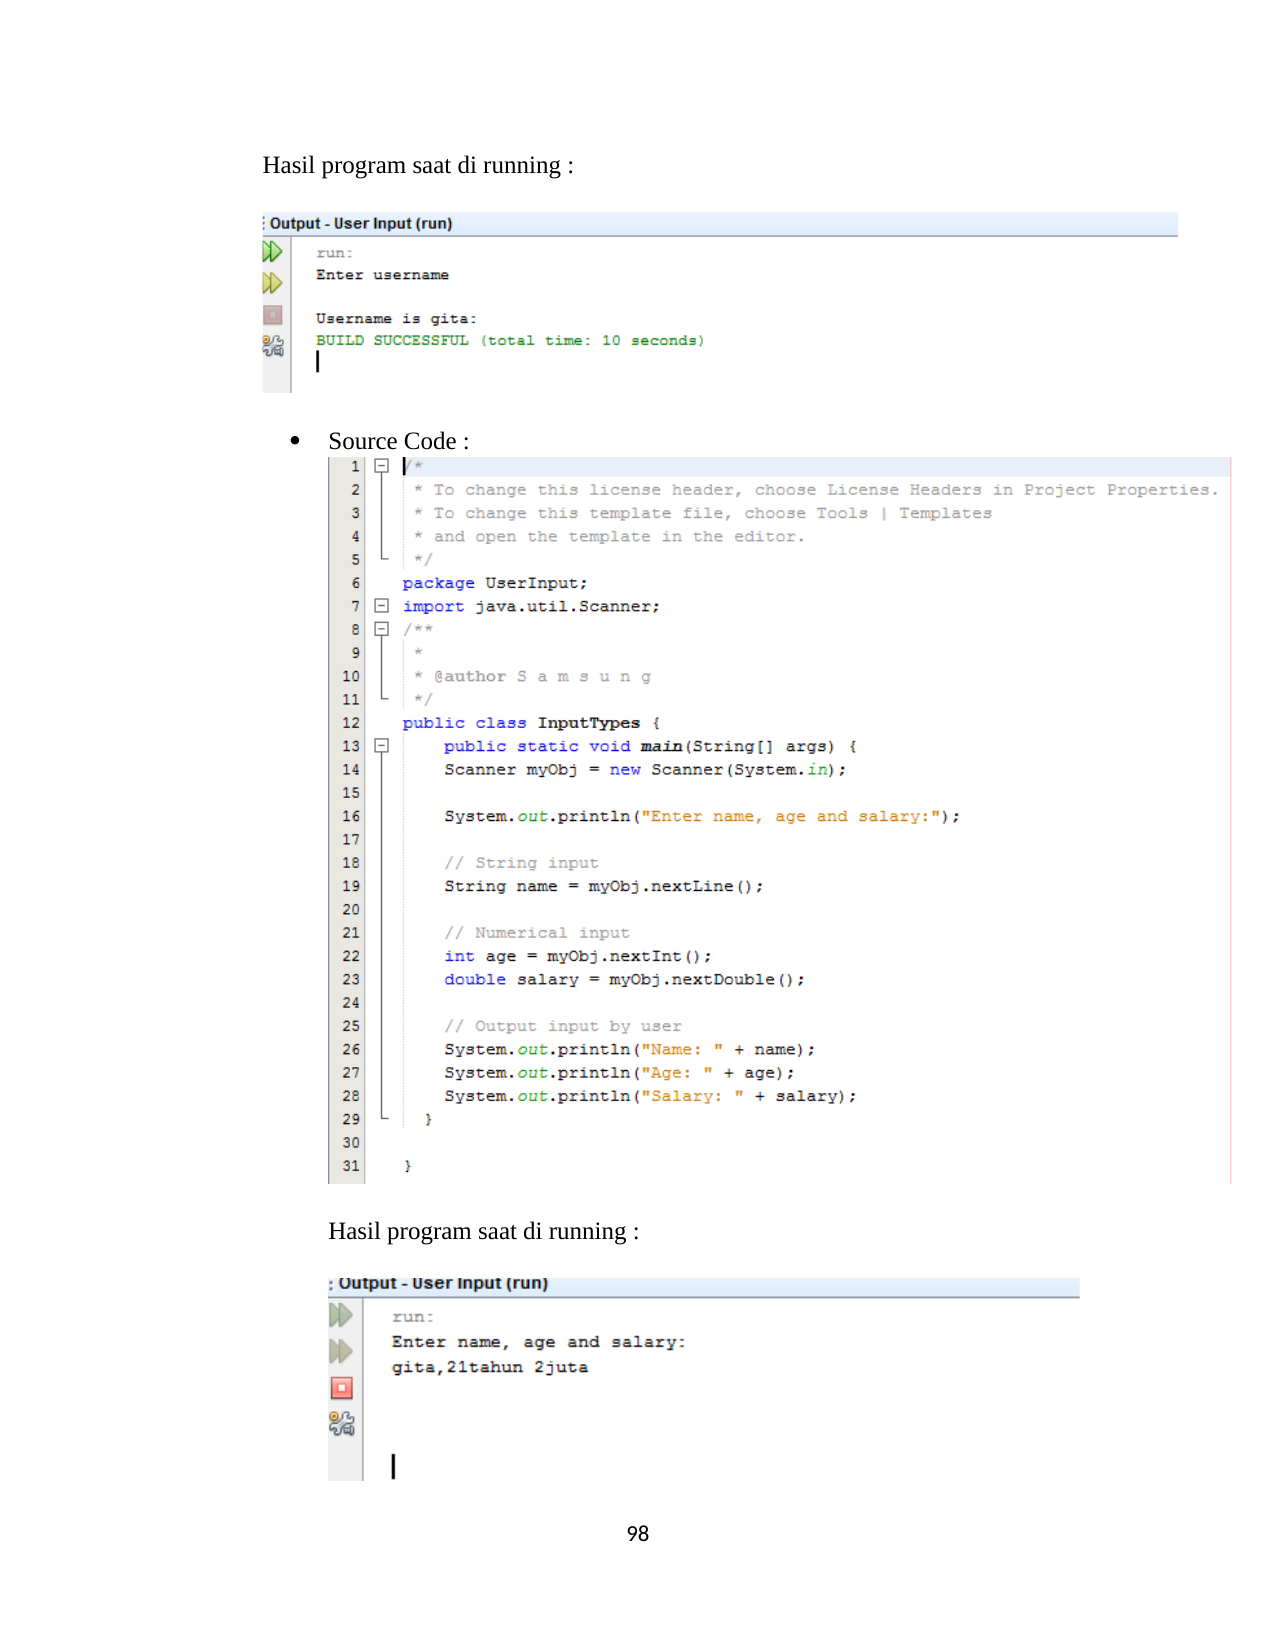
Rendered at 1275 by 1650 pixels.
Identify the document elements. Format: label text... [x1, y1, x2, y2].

list Hasil program saat di running : [262, 150, 1125, 179]
picture [328, 1278, 1080, 1481]
picture [328, 457, 1232, 1184]
list Source Code : [291, 426, 1125, 455]
picture [262, 212, 1179, 393]
list Hasil program saat di running : [328, 1216, 1125, 1245]
